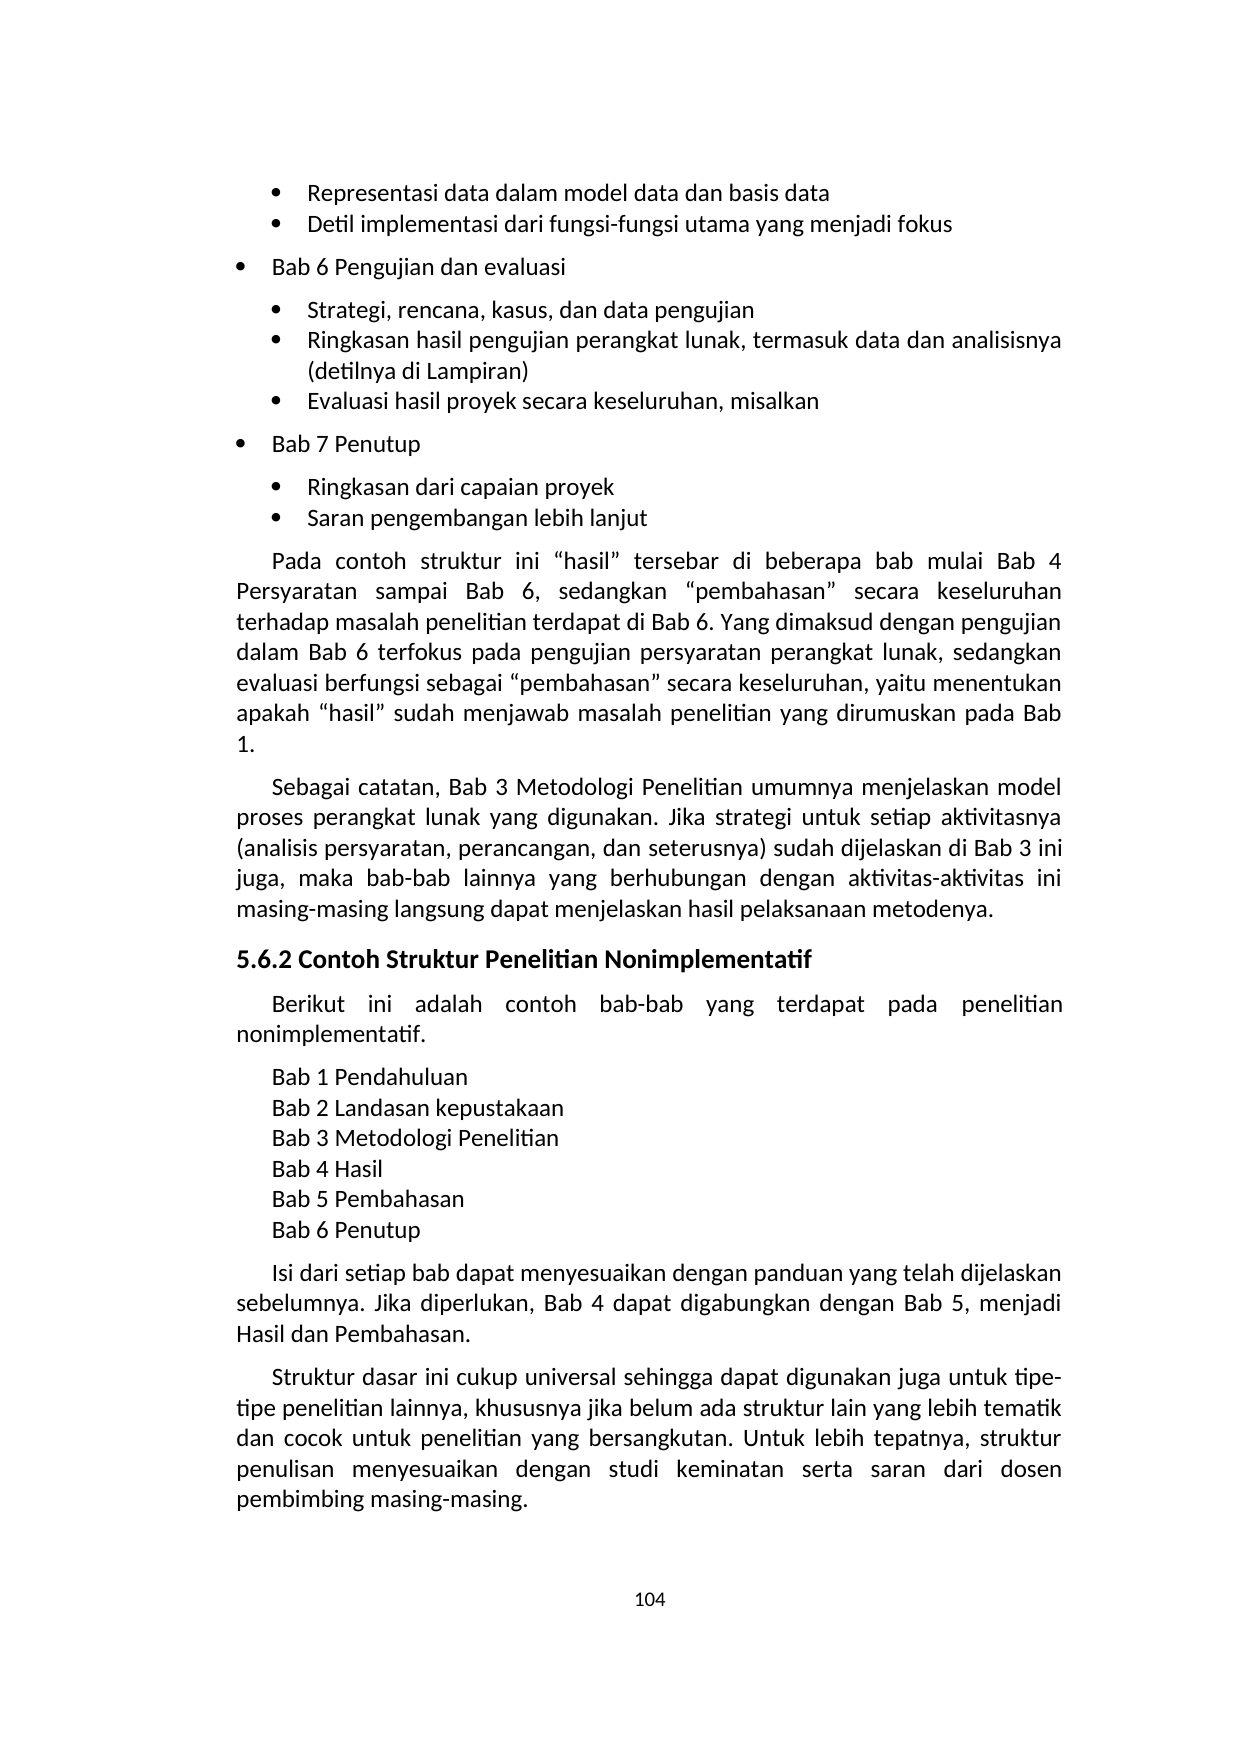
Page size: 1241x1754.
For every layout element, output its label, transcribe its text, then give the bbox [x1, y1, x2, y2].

list Strategi, rencana, kasus, dan data pengujian [272, 294, 1063, 324]
list Ringkasan hasil pengujian perangkat lunak, termasuk data dan analisisnya (detilnya di Lampiran) [272, 324, 1063, 385]
list Saran pengembangan lebih lanjut [272, 502, 1063, 532]
subtitle Contoh Struktur Penelitian Nonimplementatif [236, 942, 1063, 975]
text Pada contoh struktur ini “hasil” tersebar di beberapa bab mulai Bab 4 Persyaratan sampai Bab 6, sedangkan “pembahasan” secara keseluruhan terhadap masalah penelitian terdapat di Bab 6. Yang dimaksud dengan pengujian dalam Bab 6 terfokus pada pengujian persyaratan perangkat lunak, sedangkan evaluasi berfungsi sebagai “pembahasan” secara keseluruhan, yaitu menentukan apakah “hasil” sudah menjawab masalah penelitian yang dirumuskan pada Bab 1. [236, 545, 1063, 758]
list Bab 6 Pengujian dan evaluasi [236, 251, 1063, 281]
text Struktur dasar ini cukup universal sehingga dapat digunakan juga untuk tipe-tipe penelitian lainnya, khususnya jika belum ada struktur lain yang lebih tematik dan cocok untuk penelitian yang bersangkutan. Untuk lebih tepatnya, struktur penulisan menyesuaikan dengan studi keminatan serta saran dari dosen pembimbing masing-masing. [236, 1361, 1063, 1514]
list Bab 6 Penutup [272, 1214, 1063, 1244]
text Berikut ini adalah contoh bab-bab yang terdapat pada penelitian nonimplementatif. [236, 988, 1063, 1049]
list Evaluasi hasil proyek secara keseluruhan, misalkan [272, 385, 1063, 416]
list Detil implementasi dari fungsi-fungsi utama yang menjadi fokus [272, 208, 1063, 238]
list Bab 3 Metodologi Penelitian [272, 1122, 1063, 1153]
list Ringkasan dari capaian proyek [272, 471, 1063, 502]
text Isi dari setiap bab dapat menyesuaikan dengan panduan yang telah dijelaskan sebelumnya. Jika diperlukan, Bab 4 dapat digabungkan dengan Bab 5, menjadi Hasil dan Pembahasan. [236, 1257, 1063, 1349]
list Bab 5 Pembahasan [272, 1183, 1063, 1214]
list Bab 1 Pendahuluan [272, 1061, 1063, 1092]
list Representasi data dalam model data dan basis data [272, 177, 1063, 208]
list Bab 7 Penutup [236, 428, 1063, 459]
list Bab 2 Landasan kepustakaan [272, 1092, 1063, 1122]
list Bab 4 Hasil [272, 1153, 1063, 1183]
text Sebagai catatan, Bab 3 Metodologi Penelitian umumnya menjelaskan model proses perangkat lunak yang digunakan. Jika strategi untuk setiap aktivitasnya (analisis persyaratan, perancangan, dan seterusnya) sudah dijelaskan di Bab 3 ini juga, maka bab-bab lainnya yang berhubungan dengan aktivitas-aktivitas ini masing-masing langsung dapat menjelaskan hasil pelaksanaan metodenya. [236, 771, 1063, 924]
